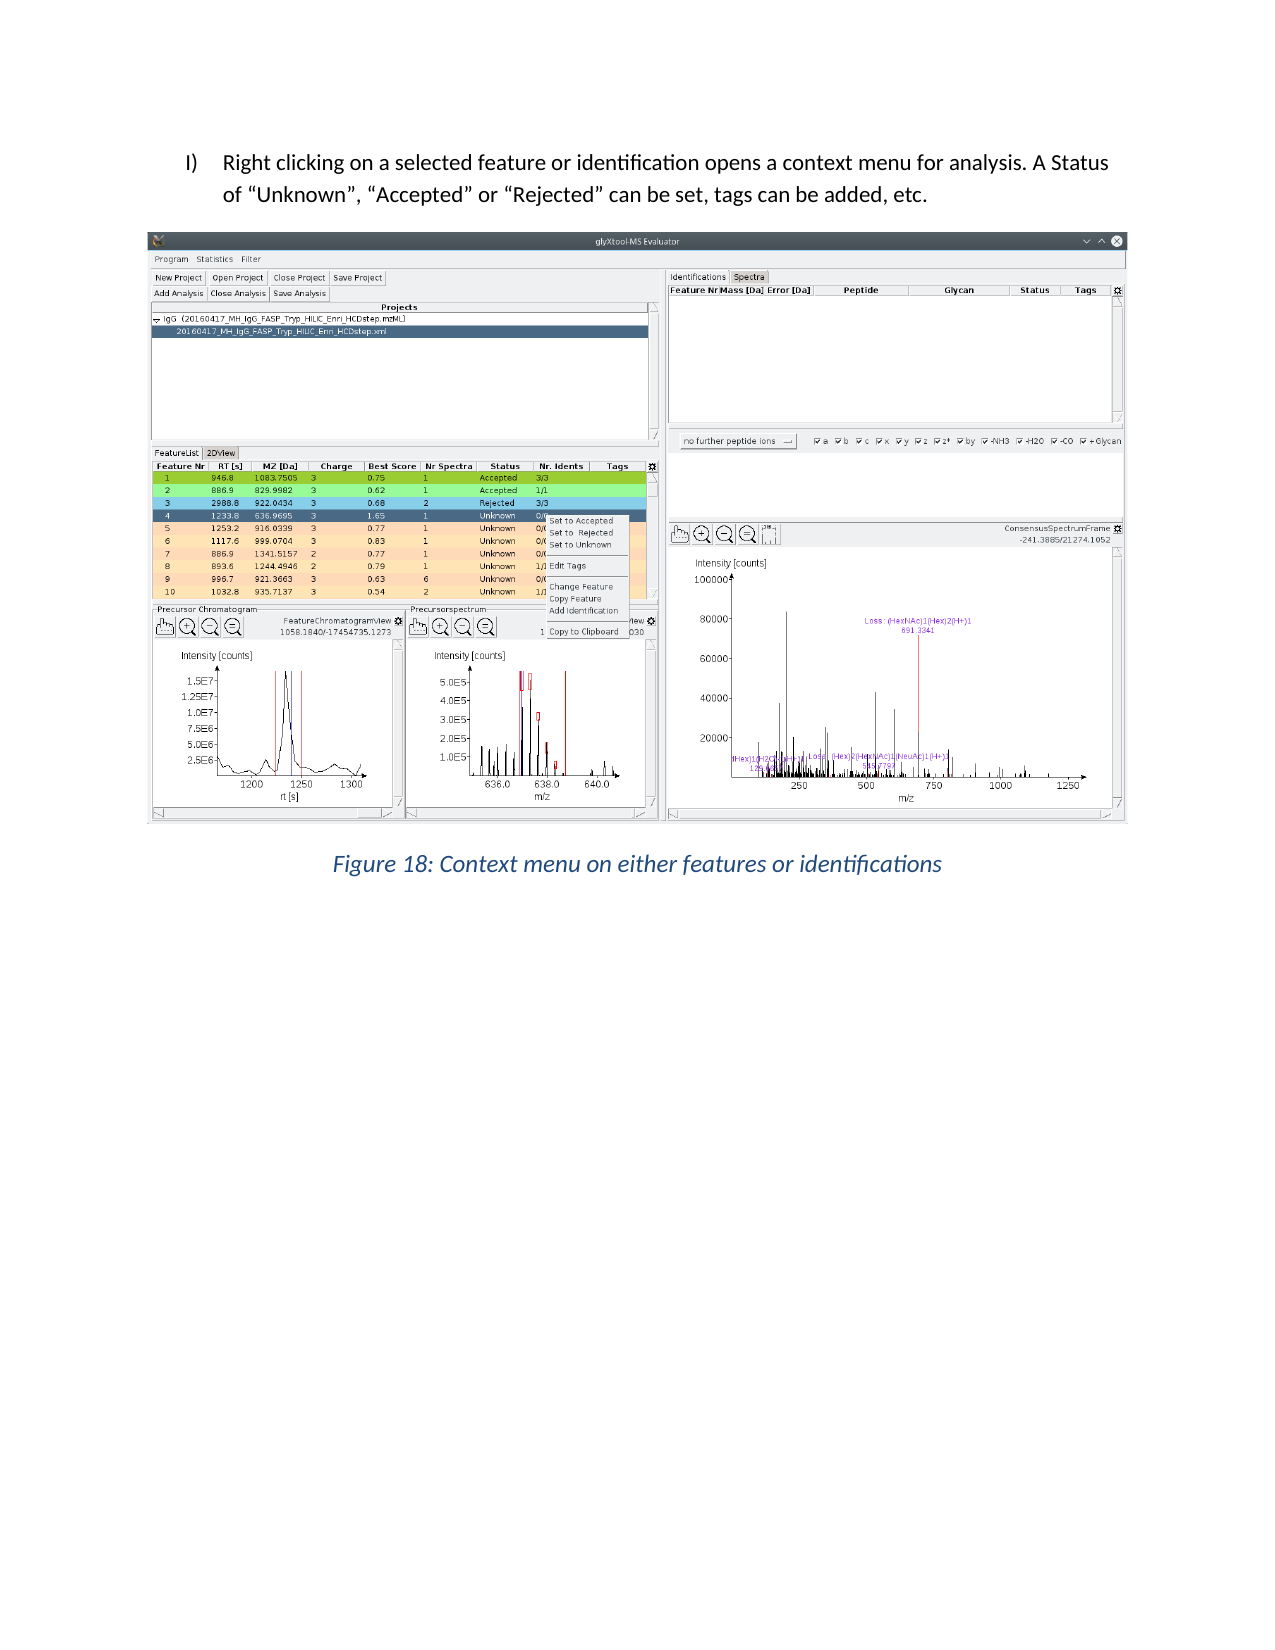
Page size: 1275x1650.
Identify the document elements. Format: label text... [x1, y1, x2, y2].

text Figure 18: Context menu on either features or identifications [148, 848, 1127, 879]
list Right clicking on a selected feature or identification opens a context menu for analysis. A Status of “Unknown”, “Accepted” or “Rejected” can be set, tags can be added, etc. [185, 148, 1127, 208]
picture [147, 232, 1128, 824]
